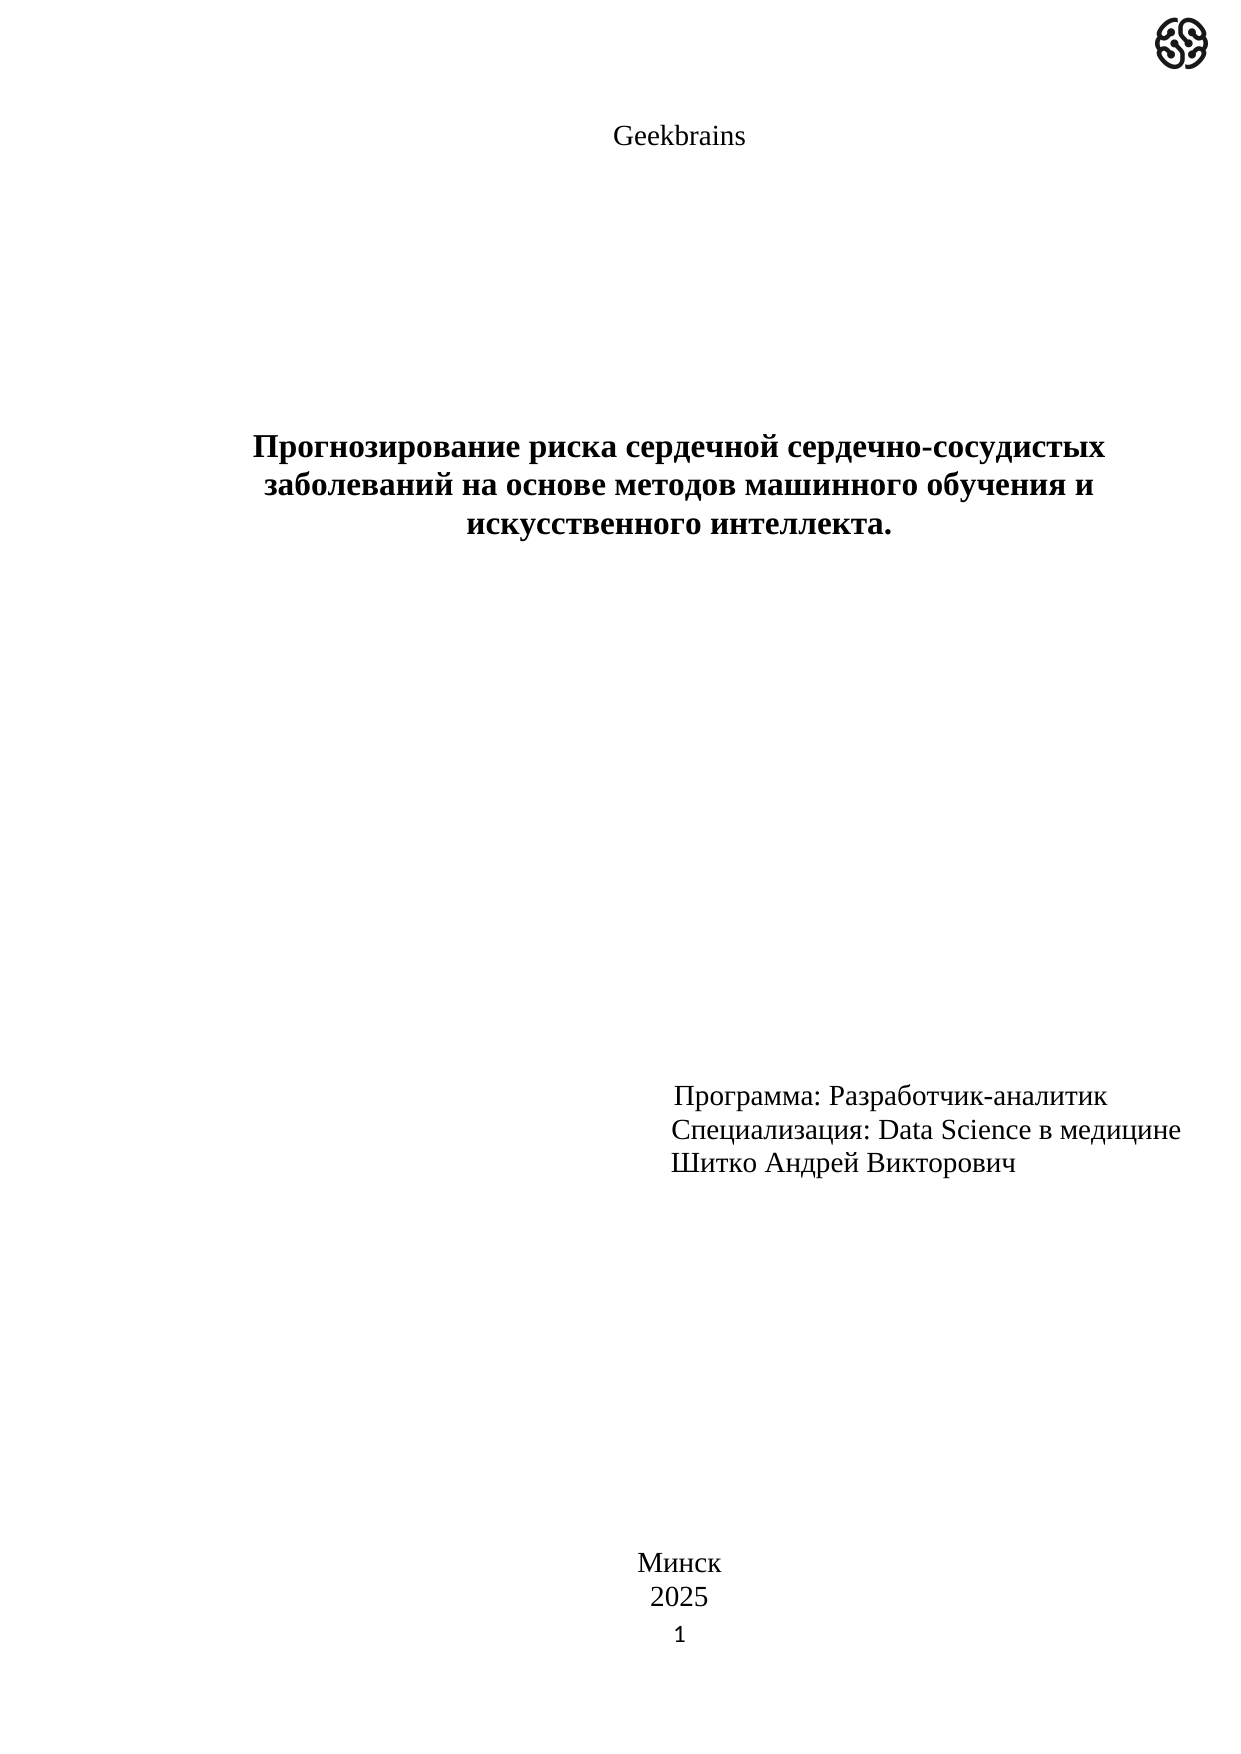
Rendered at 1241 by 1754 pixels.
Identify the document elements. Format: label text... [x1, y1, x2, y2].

text искусственного интеллекта. [177, 503, 1181, 541]
text Прогнозирование риска сердечной сердечно-сосудистых [177, 426, 1181, 465]
text Geekbrains [177, 118, 1181, 152]
text Минск [177, 1545, 1181, 1579]
text 2025 [177, 1579, 1181, 1612]
text Специализация: Data Science в медицине [177, 1112, 1181, 1145]
text заболеваний на основе методов машинного обучения и [177, 465, 1181, 503]
text Шитко Андрей Викторович [177, 1145, 1181, 1179]
picture [1155, 17, 1208, 70]
text Программа: Разработчик-аналитик [177, 1078, 1181, 1112]
